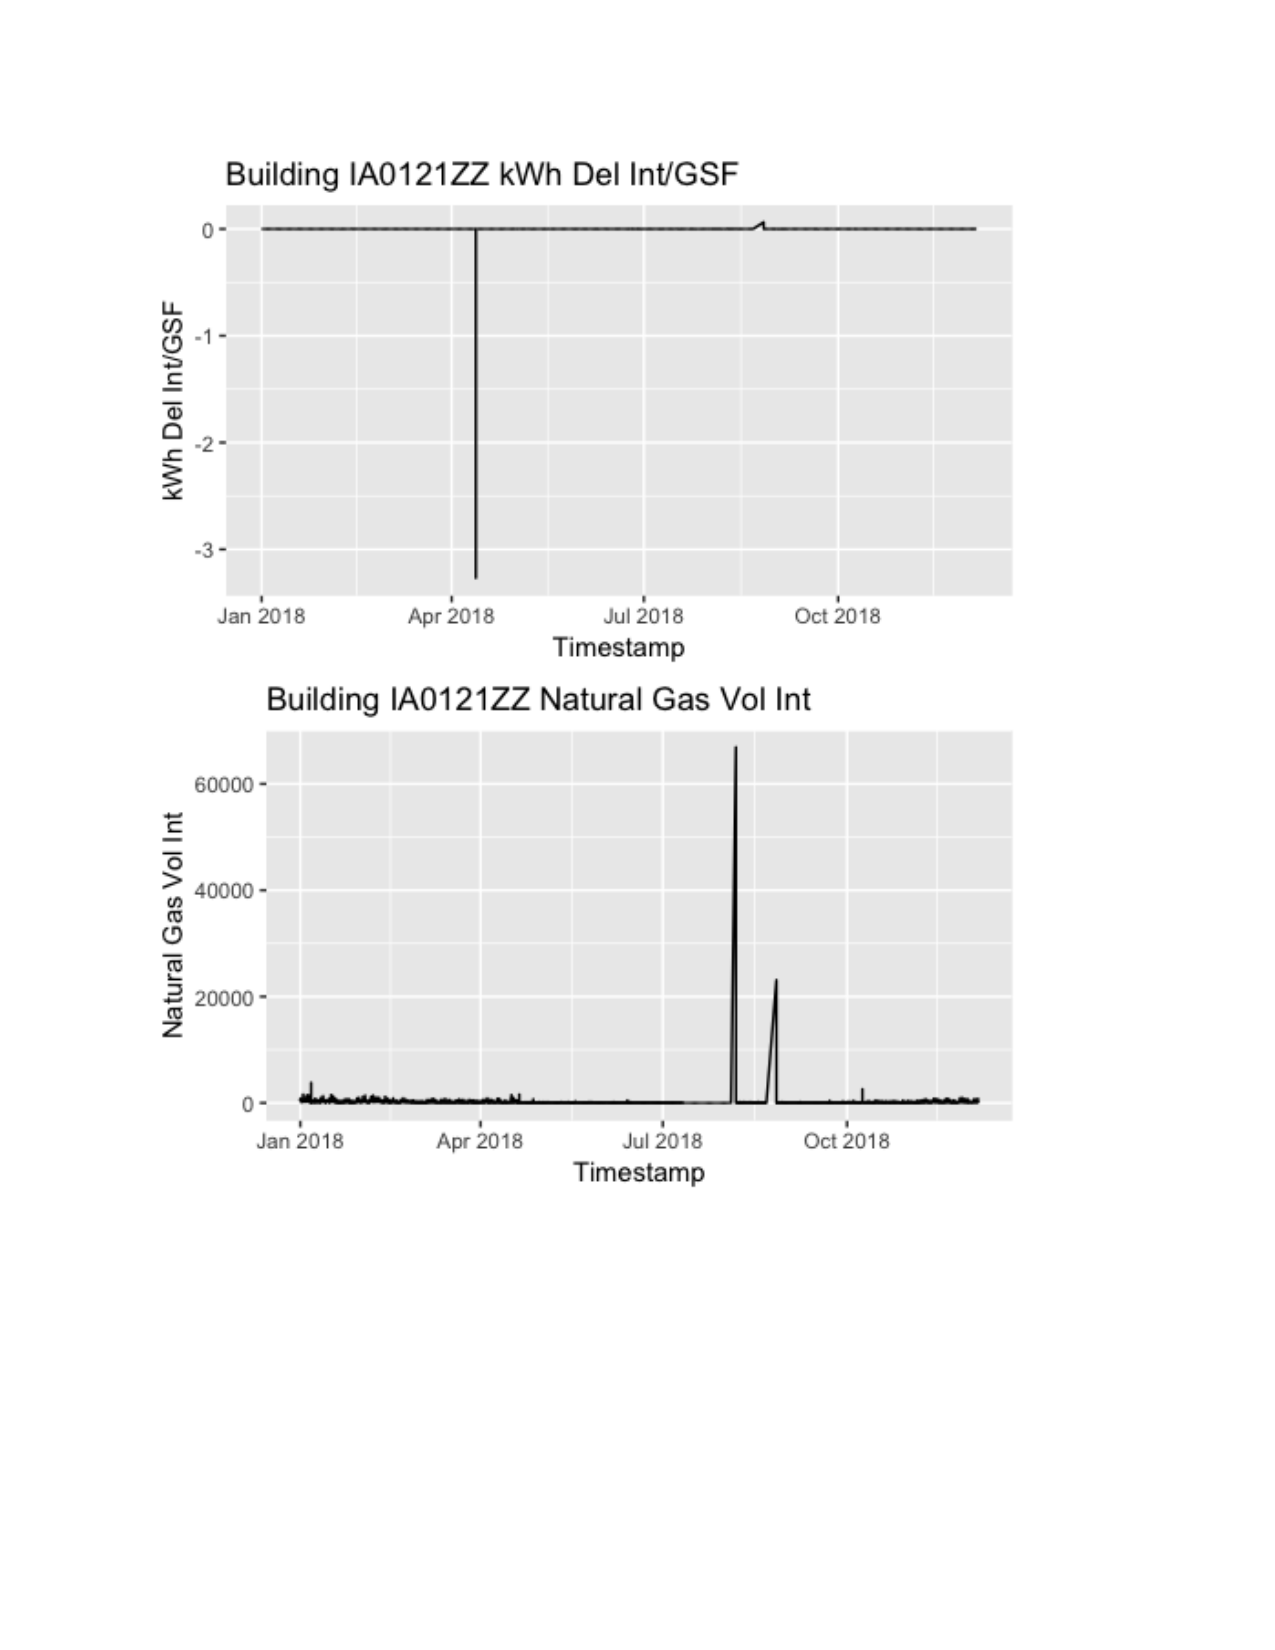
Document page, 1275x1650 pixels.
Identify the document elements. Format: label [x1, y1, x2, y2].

picture [150, 150, 1025, 1200]
